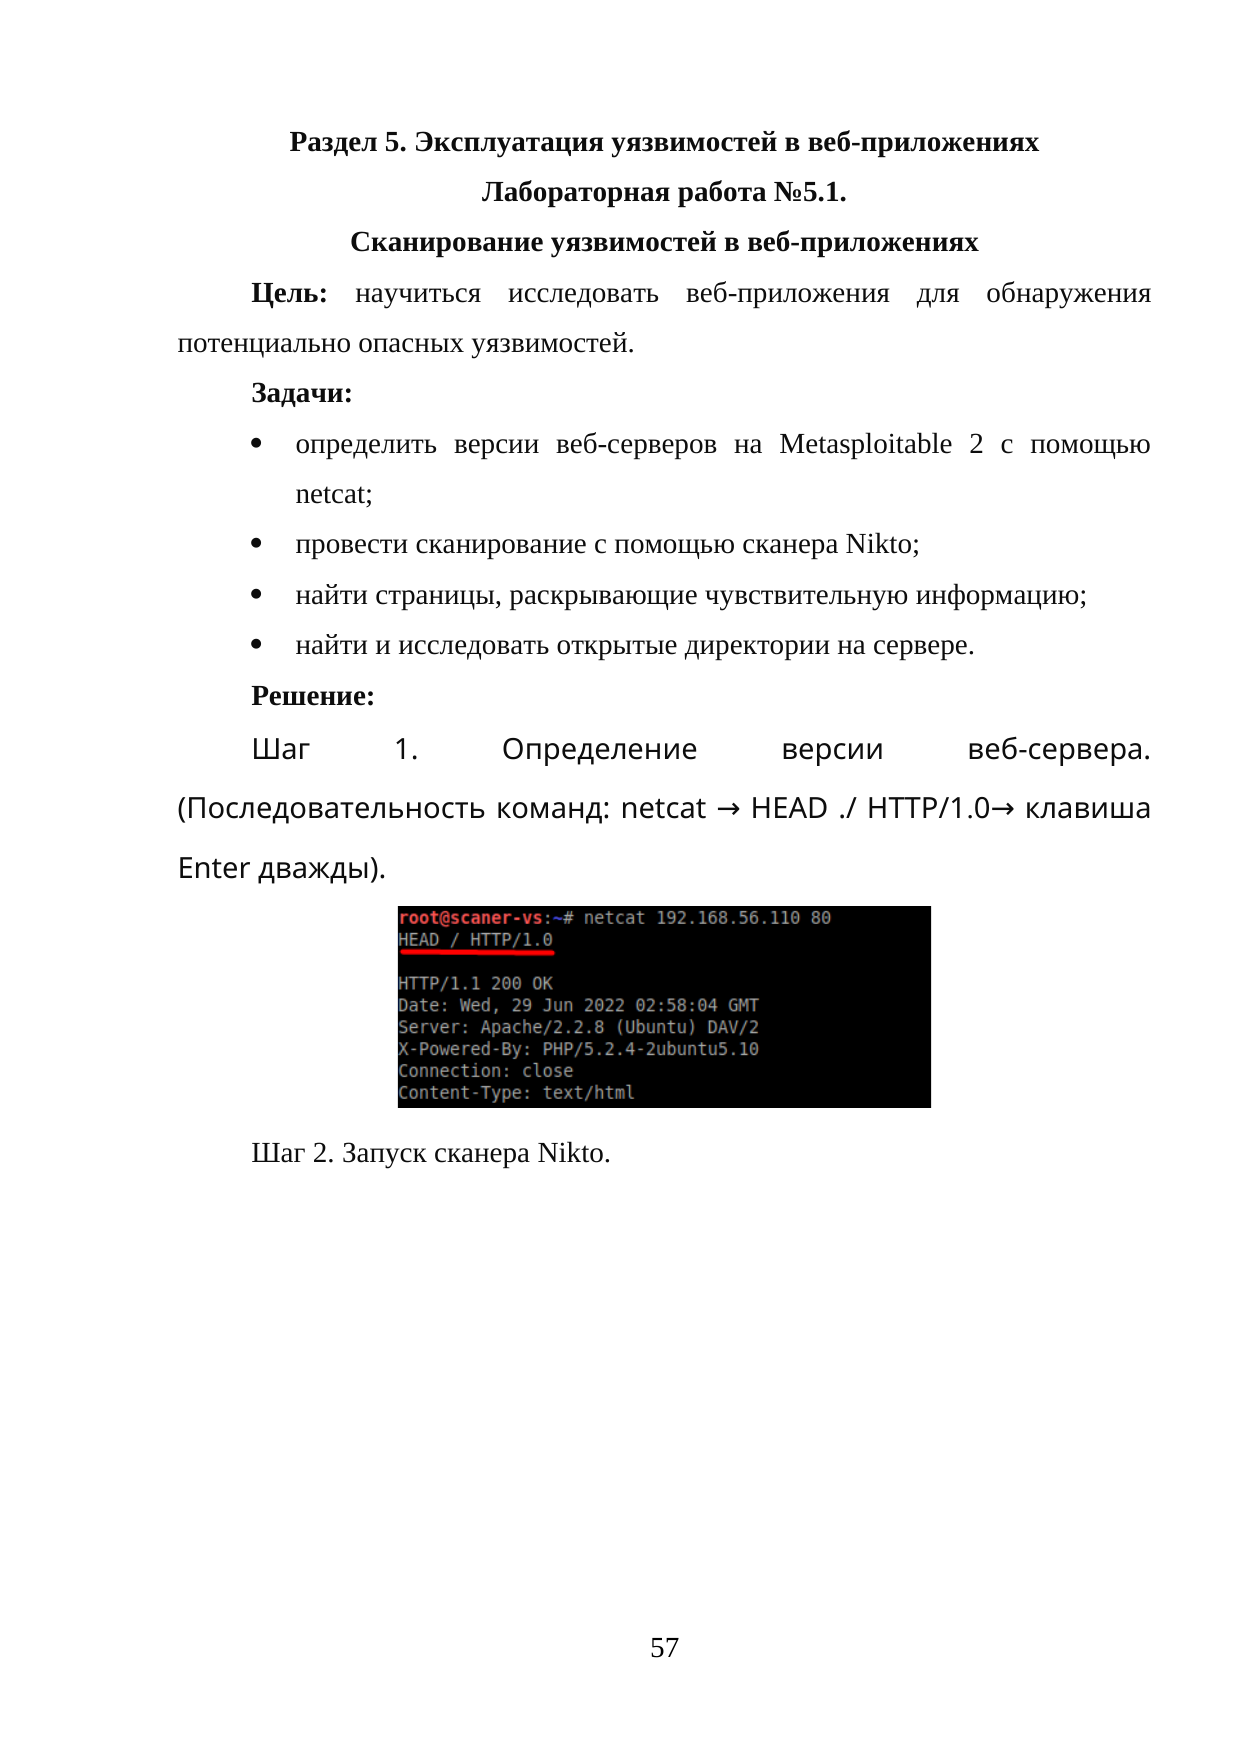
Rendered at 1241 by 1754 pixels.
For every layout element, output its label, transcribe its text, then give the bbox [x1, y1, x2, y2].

subtitle Раздел 5. Эксплуатация уязвимостей в веб-приложениях [177, 124, 1152, 157]
picture [397, 906, 932, 1108]
text Шаг 2. Запуск сканера Nikto. [177, 1135, 1152, 1168]
list определить версии веб-серверов на Metasploitable 2 с помощью netcat; [251, 426, 1152, 510]
subtitle Лабораторная работа №5.1. Сканирование уязвимостей в веб-приложениях [177, 174, 1152, 258]
list провести сканирование с помощью сканера Nikto; [251, 527, 1152, 560]
text Решение: [177, 678, 1152, 711]
text Задачи: [177, 376, 1152, 409]
text Цель: научиться исследовать веб-приложения для обнаружения потенциально опасных уязвимостей. [177, 275, 1152, 359]
text . [177, 728, 1152, 887]
list найти и исследовать открытые директории на сервере. [251, 627, 1152, 661]
list найти страницы, раскрывающие чувствительную информацию; [251, 577, 1152, 611]
